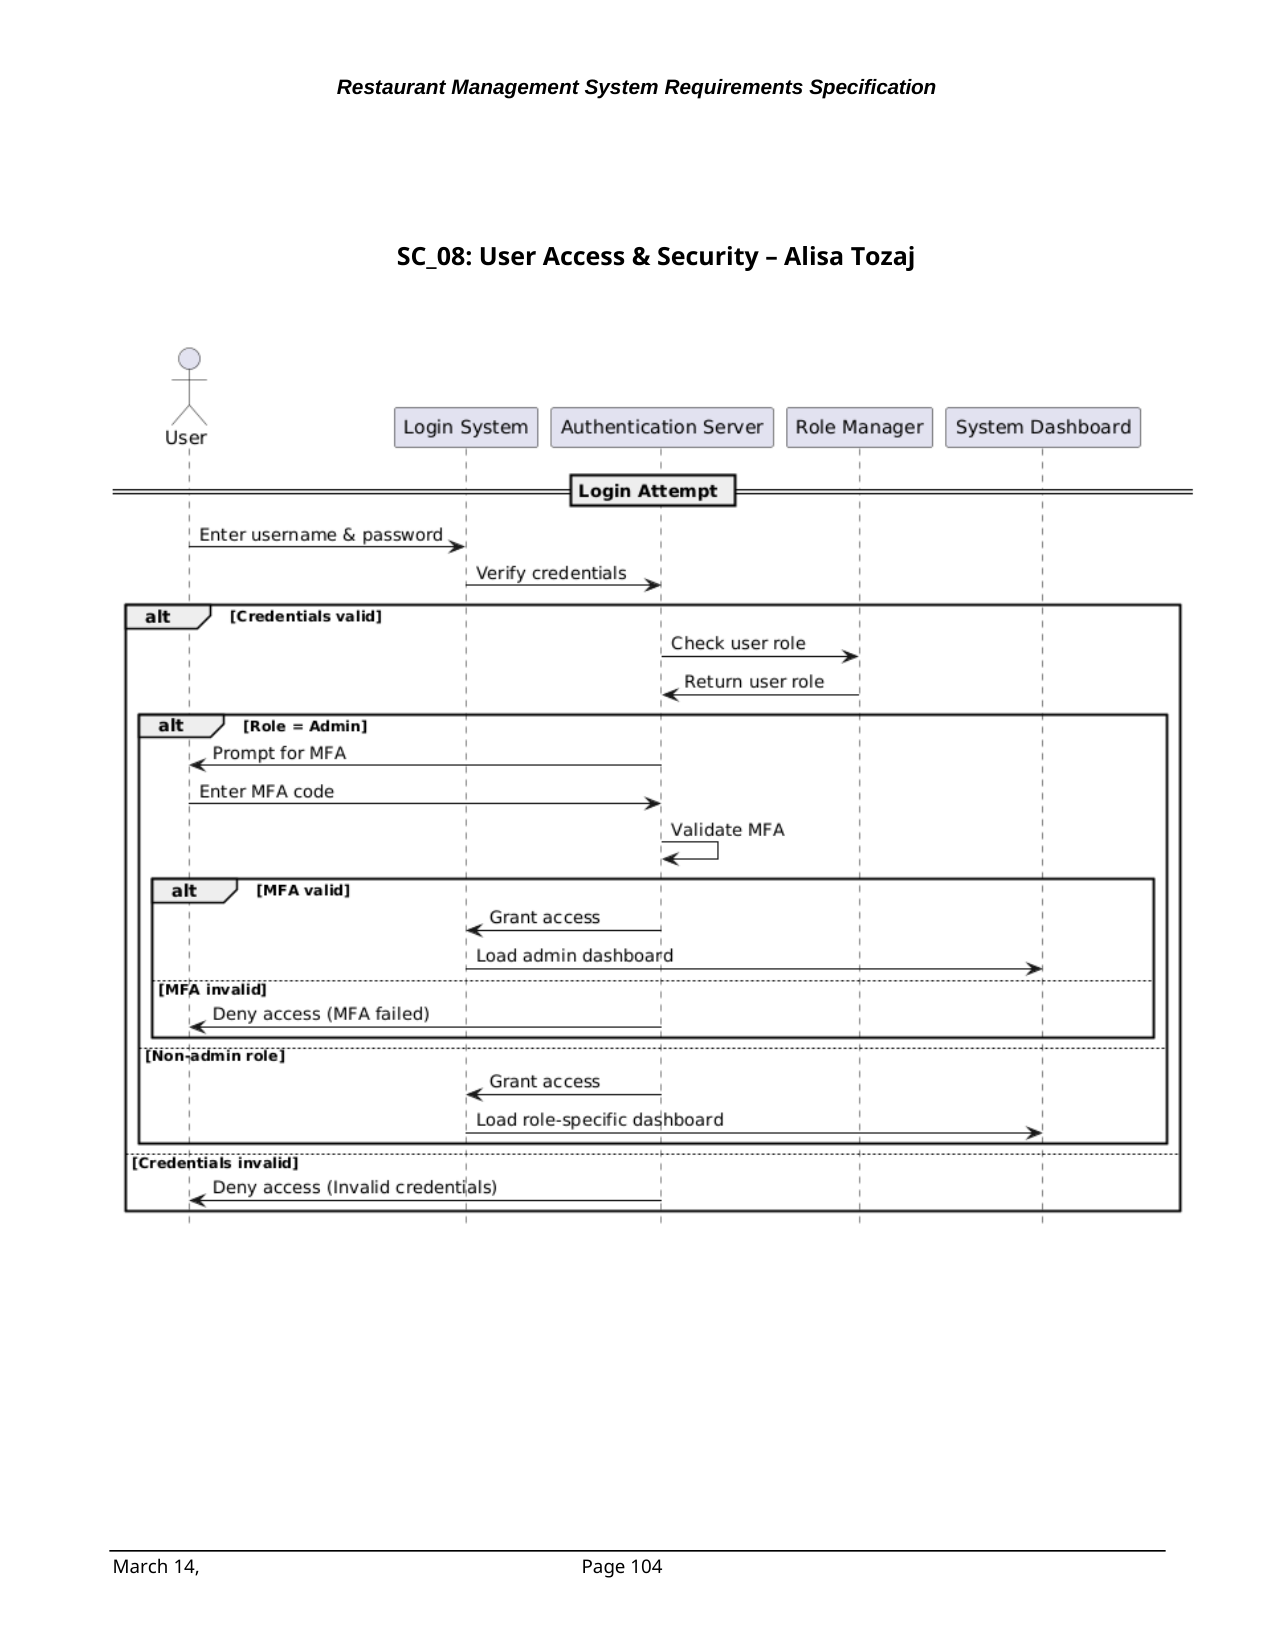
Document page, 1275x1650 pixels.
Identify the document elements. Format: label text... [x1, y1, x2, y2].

picture [112, 340, 1200, 1226]
text SC_08: User Access & Security – Alisa Tozaj [112, 238, 1200, 272]
